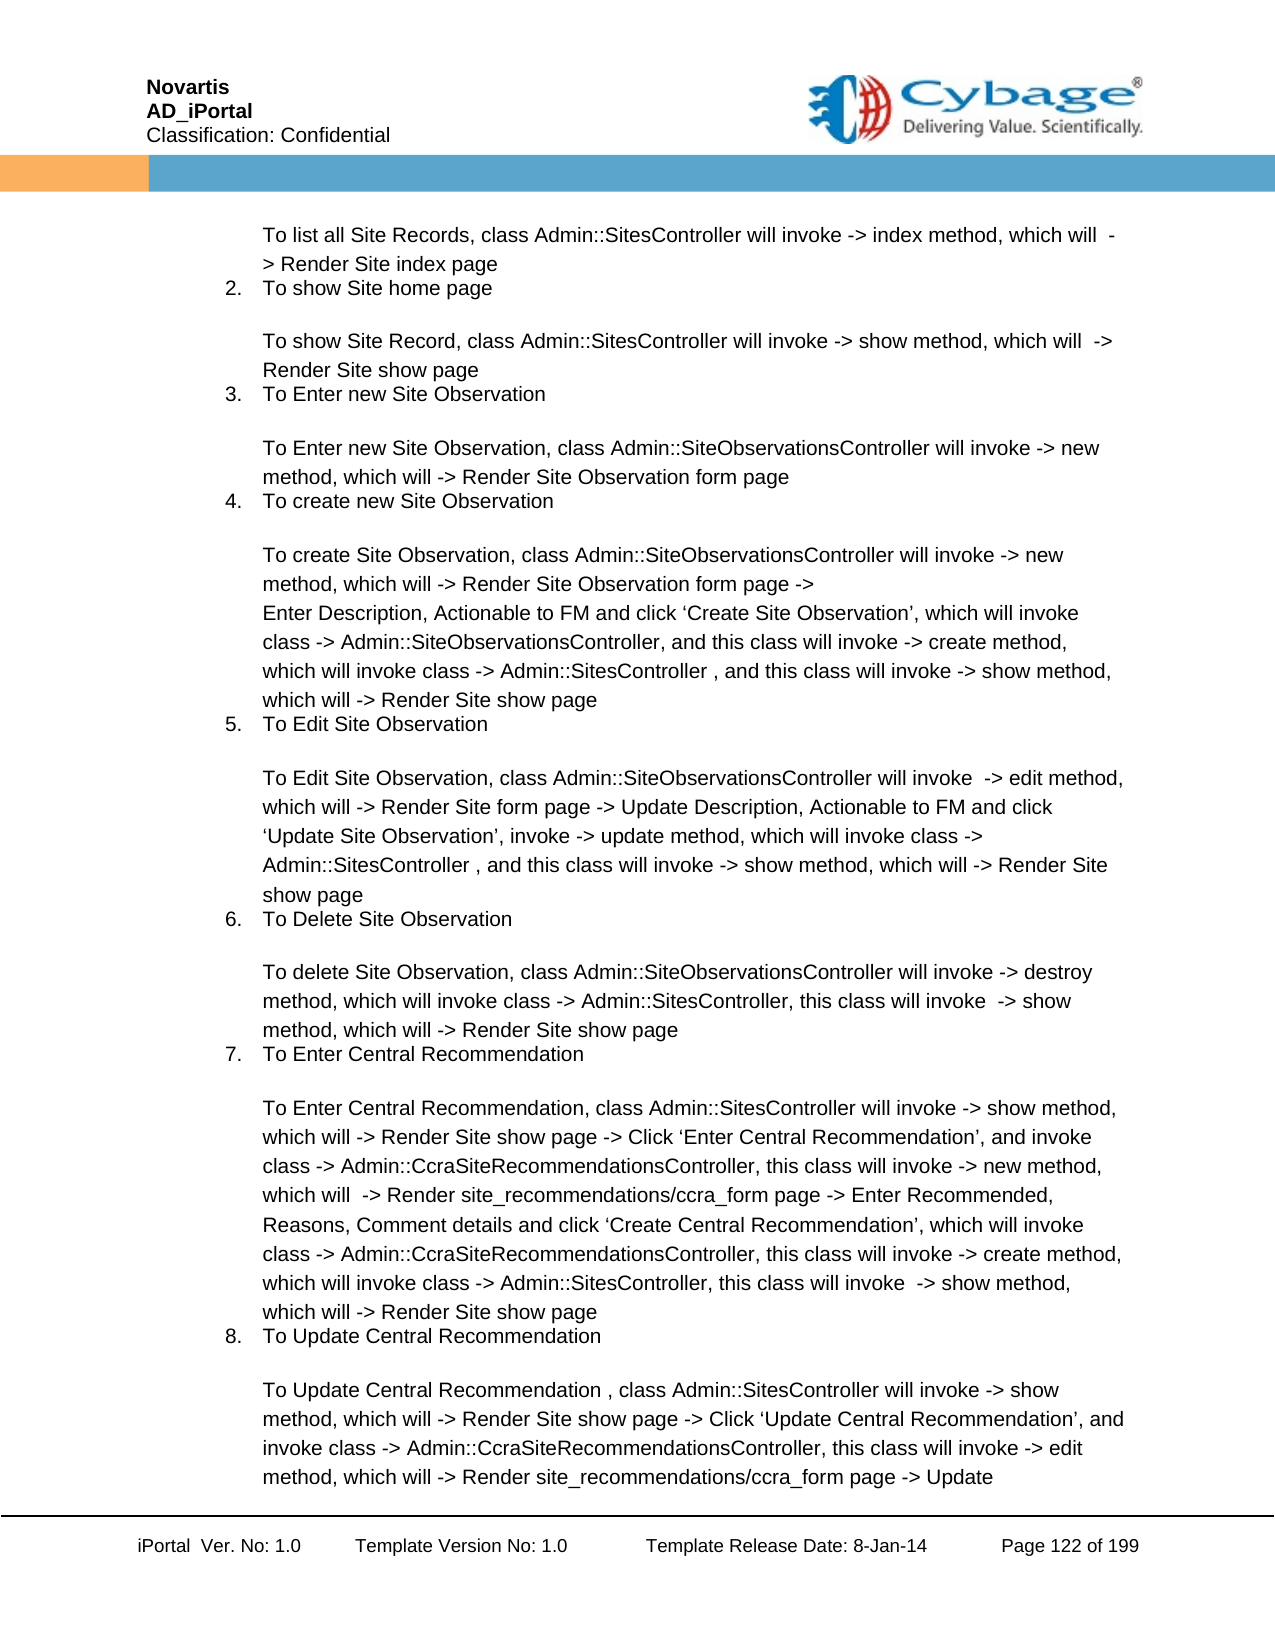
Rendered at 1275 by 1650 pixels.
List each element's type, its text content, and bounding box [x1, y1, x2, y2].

list To Enter new Site Observation [225, 382, 1125, 406]
text To show Site Record, class Admin::SitesController will invoke -> show method, which will -> Render Site show page [262, 324, 1125, 382]
picture [808, 75, 1143, 144]
text Enter Description, Actionable to FM and click ‘Create Site Observation’, which will invoke class -> Admin::SiteObservationsController, and this class will invoke -> create method, which will invoke class -> Admin::SitesController , and this class will invoke -> show method, which will -> Render Site show page [262, 596, 1125, 712]
text To list all Site Records, class Admin::SitesController will invoke -> index method, which will -> Render Site index page [262, 217, 1125, 276]
text To delete Site Observation, class Admin::SiteObservationsController will invoke -> destroy method, which will invoke class -> Admin::SitesController, this class will invoke -> show method, which will -> Render Site show page [262, 955, 1125, 1042]
text To Edit Site Observation, class Admin::SiteObservationsController will invoke -> edit method, which will -> Render Site form page -> Update Description, Actionable to FM and click ‘Update Site Observation’, invoke -> update method, which will invoke class -> Admin::SitesController , and this class will invoke -> show method, which will -> Render Site show page [262, 761, 1125, 906]
list To create new Site Observation [225, 489, 1125, 513]
list To Delete Site Observation [225, 906, 1125, 930]
list To Update Central Recommendation [225, 1324, 1125, 1348]
text To create Site Observation, class Admin::SiteObservationsController will invoke -> new method, which will -> Render Site Observation form page -> [262, 537, 1125, 596]
list To Enter Central Recommendation [225, 1042, 1125, 1066]
list To show Site home page [225, 276, 1125, 299]
list To Edit Site Observation [225, 712, 1125, 736]
text To Enter Central Recommendation, class Admin::SitesController will invoke -> show method, which will -> Render Site show page -> Click ‘Enter Central Recommendation’, and invoke class -> Admin::CcraSiteRecommendationsController, this class will invoke -> new method, which will -> Render site_recommendations/ccra_form page -> Enter Recommended, Reasons, Comment details and click ‘Create Central Recommendation’, which will invoke class -> Admin::CcraSiteRecommendationsController, this class will invoke -> create method, which will invoke class -> Admin::SitesController, this class will invoke -> show method, which will -> Render Site show page [262, 1091, 1125, 1324]
text To Enter new Site Observation, class Admin::SiteObservationsController will invoke -> new method, which will -> Render Site Observation form page [262, 431, 1125, 489]
